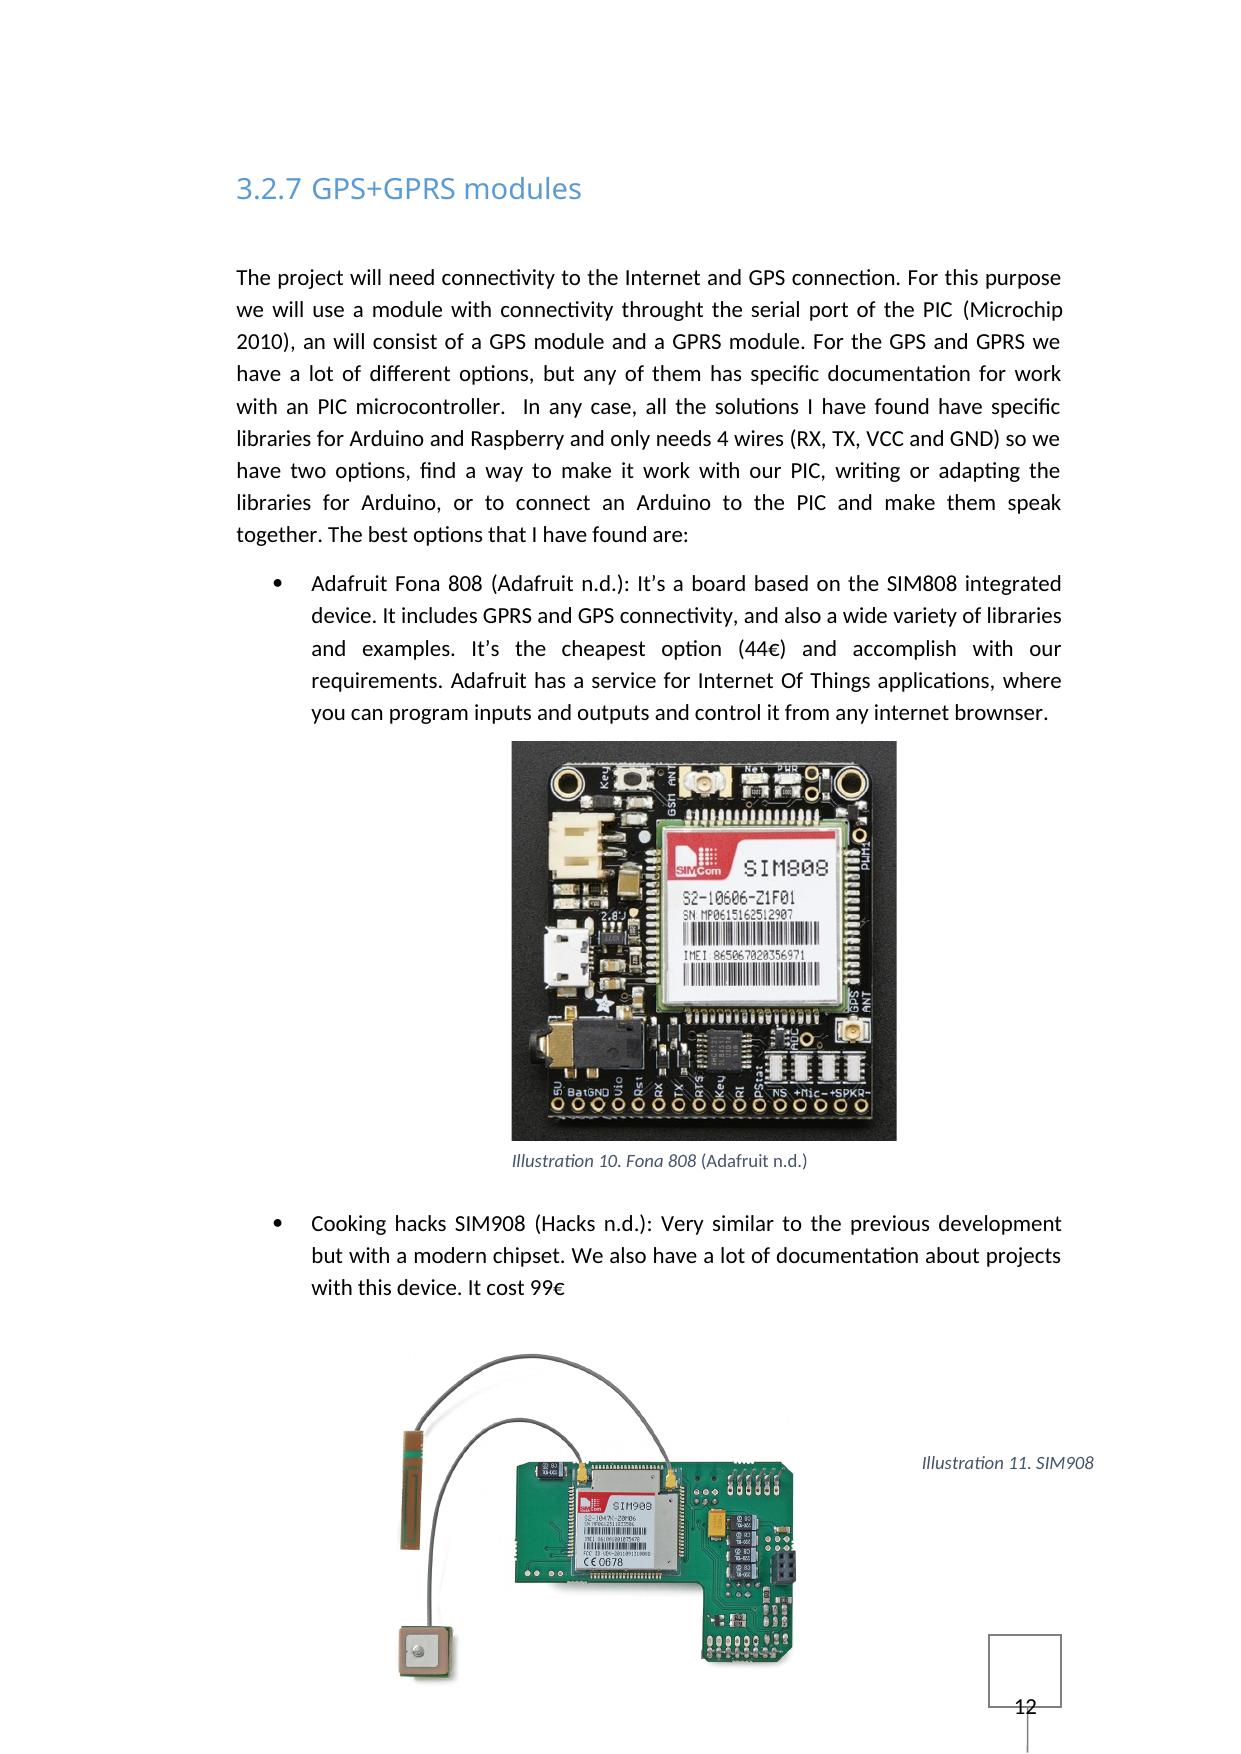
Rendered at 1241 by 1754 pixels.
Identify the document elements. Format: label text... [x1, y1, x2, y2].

picture [511, 741, 897, 1141]
text The project will need connectivity to the Internet and GPS connection. For this purpose we will use a module with connectivity throught the serial port of the PIC (Microchip 2010), an will consist of a GPS module and a GPRS module. For the GPS and GPRS we have a lot of different options, but any of them has specific documentation for work with an PIC microcontroller. In any case, all the solutions I have found have specific libraries for Arduino and Raspberry and only needs 4 wires (RX, TX, VCC and GND) so we have two options, find a way to make it work with our PIC, writing or adapting the libraries for Arduino, or to connect an Arduino to the PIC and make them speak together. The best options that I have found are: [236, 263, 1063, 548]
list Cooking hacks SIM908 (Hacks n.d.): Very similar to the previous development but with a modern chipset. We also have a lot of documentation about projects with this device. It cost 99€ [274, 1209, 1063, 1301]
subtitle GPS+GPRS modules [236, 168, 1063, 208]
list Adafruit Fona 808 (Adafruit n.d.): It’s a board based on the SIM808 integrated device. It includes GPRS and GPS connectivity, and also a wide variety of libraries and examples. It’s the cheapest option (44€) and accomplish with our requirements. Adafruit has a service for Internet Of Things applications, where you can program inputs and outputs and control it from any internet brownser. [274, 569, 1063, 726]
picture [390, 1338, 806, 1699]
